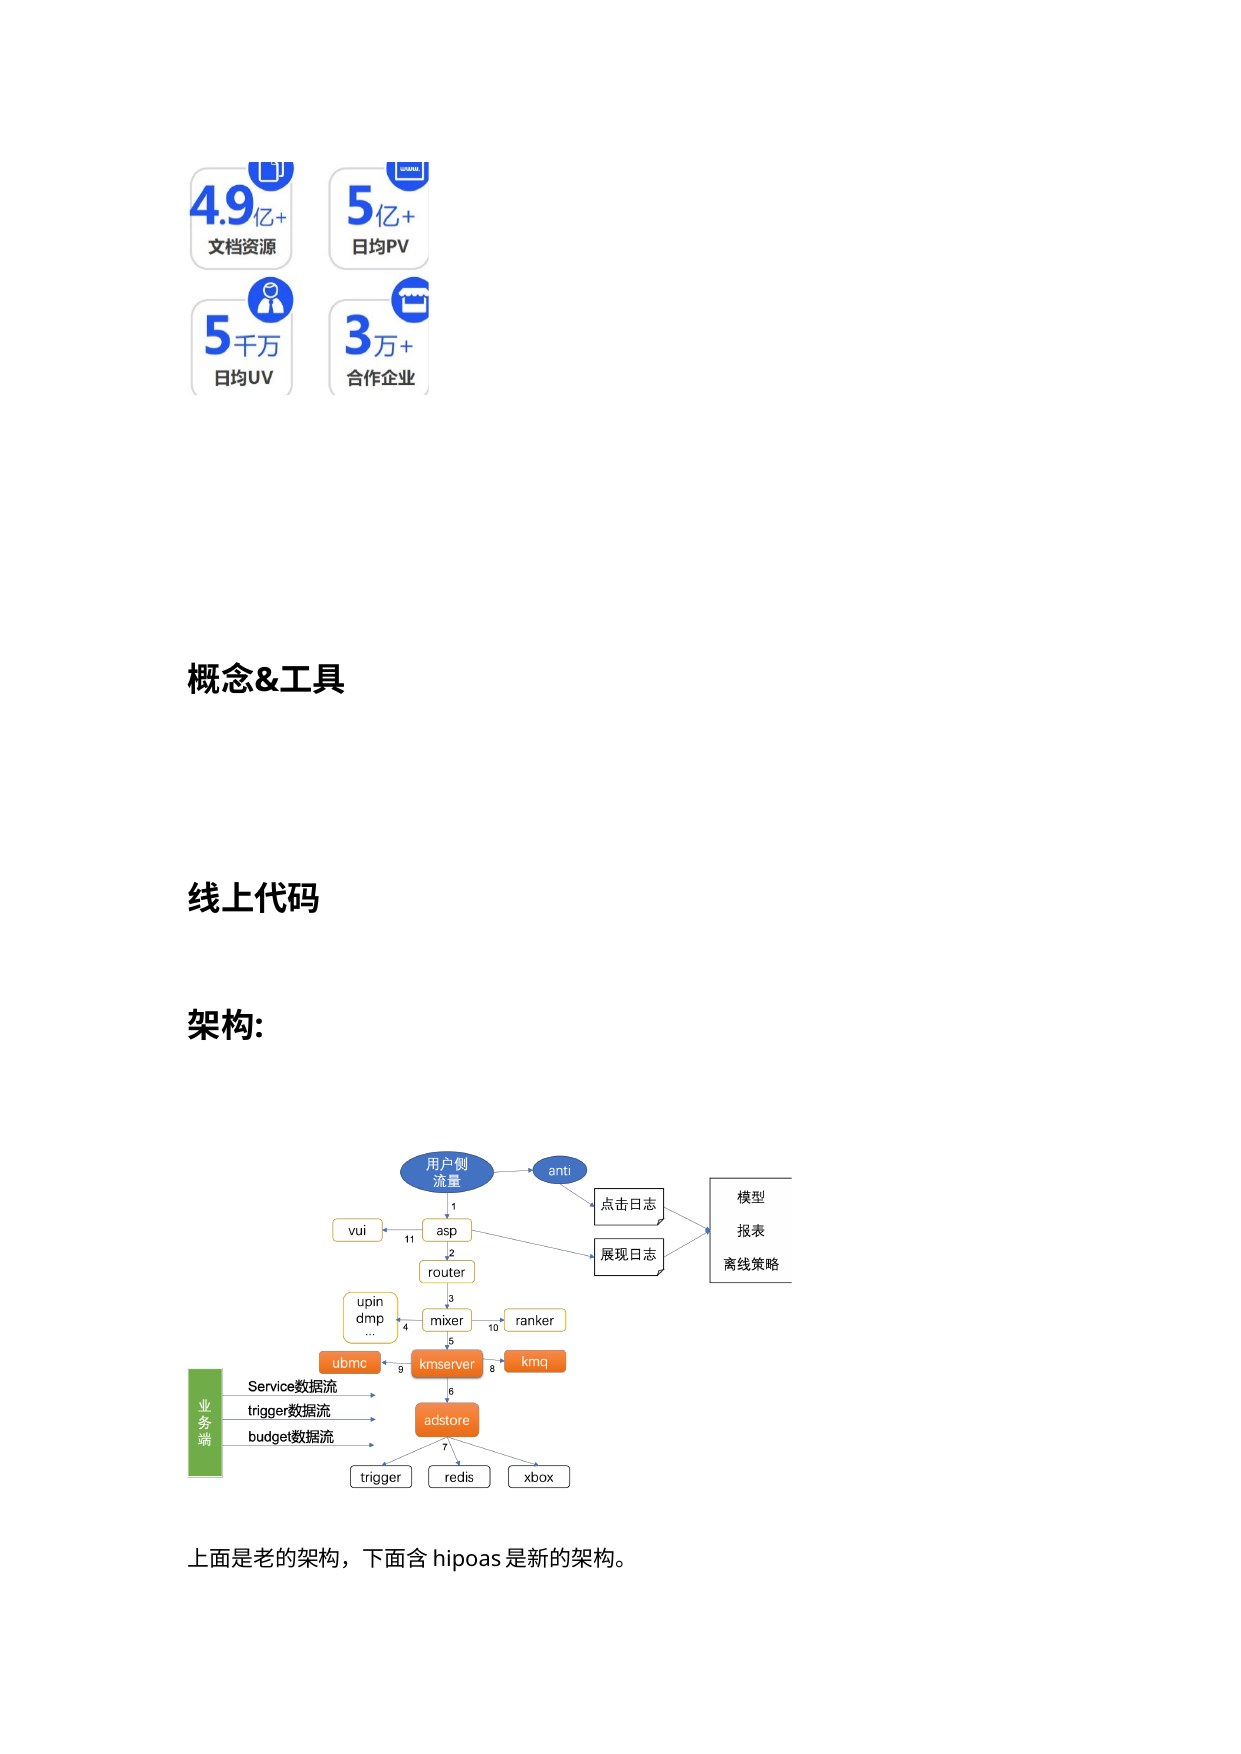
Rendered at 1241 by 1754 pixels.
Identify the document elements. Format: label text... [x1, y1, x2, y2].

picture [187, 162, 429, 395]
subtitle 架构: [187, 991, 1053, 1056]
subtitle 概念&工具 [187, 644, 1053, 709]
subtitle 线上代码 [187, 863, 1053, 928]
picture [187, 1150, 792, 1493]
text 上面是老的架构，下面含hipoas是新的架构。 [187, 1541, 1053, 1573]
